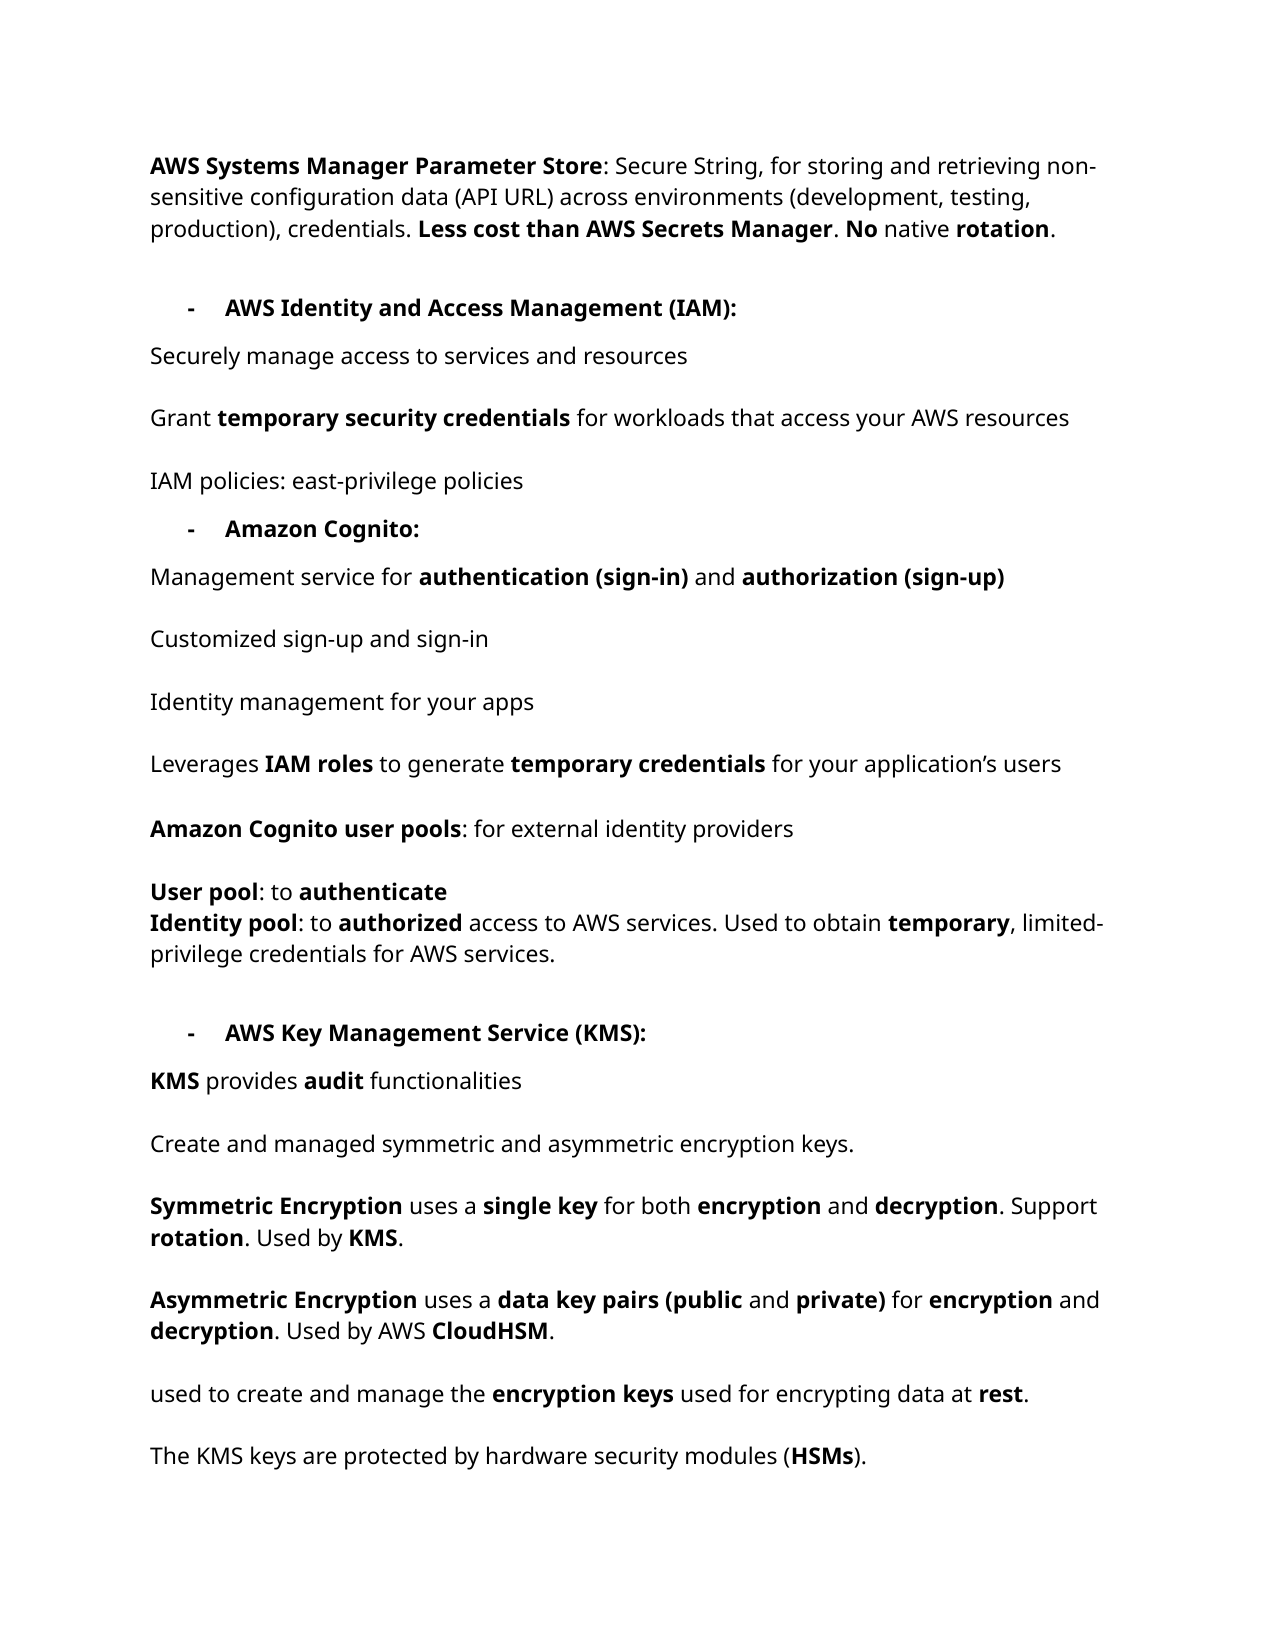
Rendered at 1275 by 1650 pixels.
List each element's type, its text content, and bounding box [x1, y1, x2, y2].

list AWS Identity and Access Management (IAM): [187, 292, 1125, 323]
text AWS Systems Manager Parameter Store: Secure String, for storing and retrieving non-sensitive configuration data (API URL) across environments (development, testing, production), credentials. Less cost than AWS Secrets Manager. No native rotation. [150, 150, 1125, 244]
text User pool: to authenticate [150, 876, 1125, 907]
text Leverages IAM roles to generate temporary credentials for your application’s users [150, 748, 1125, 779]
text IAM policies: east-privilege policies [150, 464, 1125, 496]
text Securely manage access to services and resources [150, 339, 1125, 371]
text Amazon Cognito user pools: for external identity providers [150, 813, 1125, 844]
text KMS provides audit functionalities [150, 1065, 1125, 1097]
text Customized sign-up and sign-in [150, 623, 1125, 654]
text Identity management for your apps [150, 685, 1125, 717]
text Create and managed symmetric and asymmetric encryption keys. [150, 1128, 1125, 1159]
text Management service for authentication (sign-in) and authorization (sign-up) [150, 560, 1125, 592]
text Asymmetric Encryption uses a data key pairs (public and private) for encryption and decryption. Used by AWS CloudHSM. [150, 1284, 1125, 1347]
list AWS Key Management Service (KMS): [187, 1017, 1125, 1049]
text Identity pool: to authorized access to AWS services. Used to obtain temporary, limited-privilege credentials for AWS services. [150, 907, 1125, 969]
text used to create and manage the encryption keys used for encrypting data at rest. [150, 1378, 1125, 1409]
text Symmetric Encryption uses a single key for both encryption and decryption. Support rotation. Used by KMS. [150, 1190, 1125, 1253]
text The KMS keys are protected by hardware security modules (HSMs). [150, 1440, 1125, 1472]
list Amazon Cognito: [187, 512, 1125, 544]
text Grant temporary security credentials for workloads that access your AWS resources [150, 402, 1125, 433]
